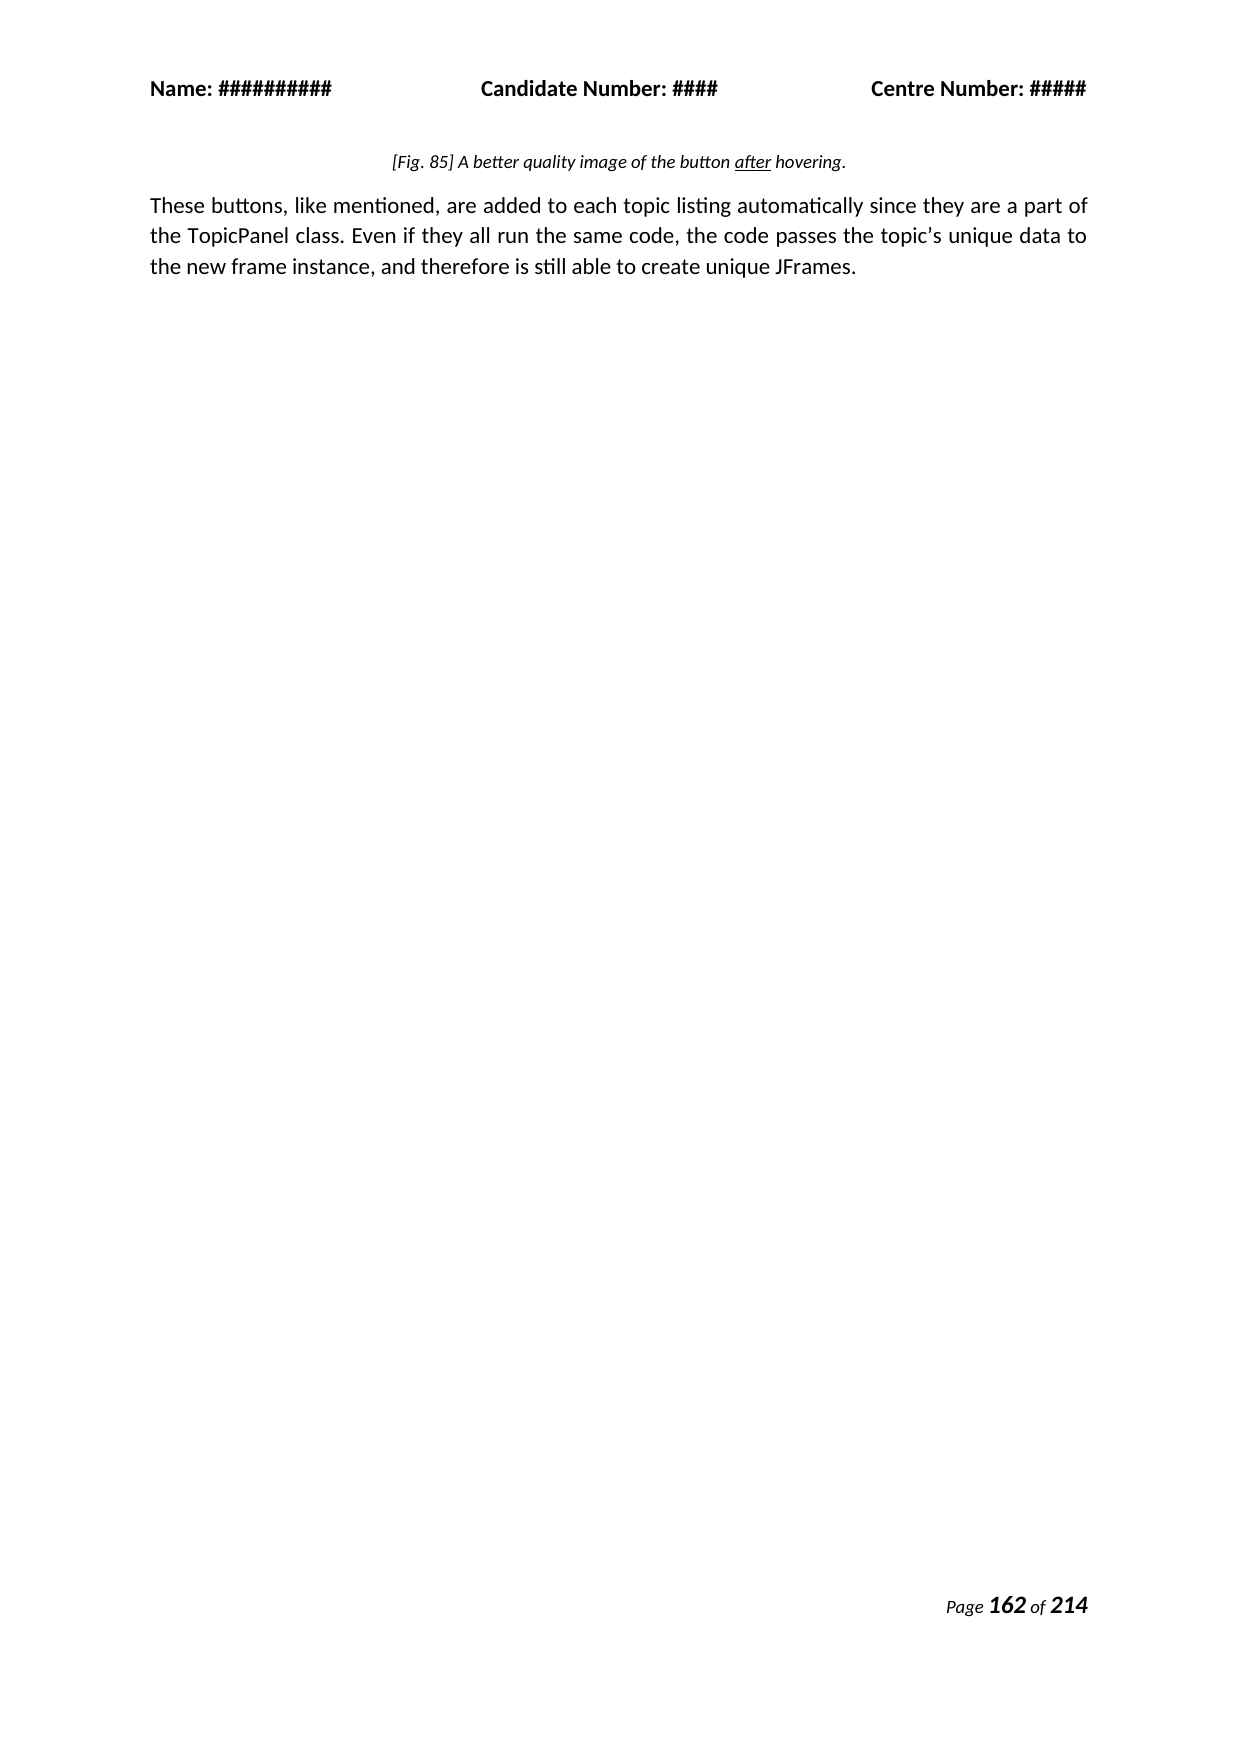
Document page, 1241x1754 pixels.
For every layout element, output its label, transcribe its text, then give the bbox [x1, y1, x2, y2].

text These buttons, like mentioned, are added to each topic listing automatically since they are a part of the TopicPanel class. Even if they all run the same code, the code passes the topic’s unique data to the new frame instance, and therefore is still able to create unique JFrames. [150, 191, 1090, 280]
text [Fig. 85] A better quality image of the button after hovering. [150, 150, 1090, 173]
